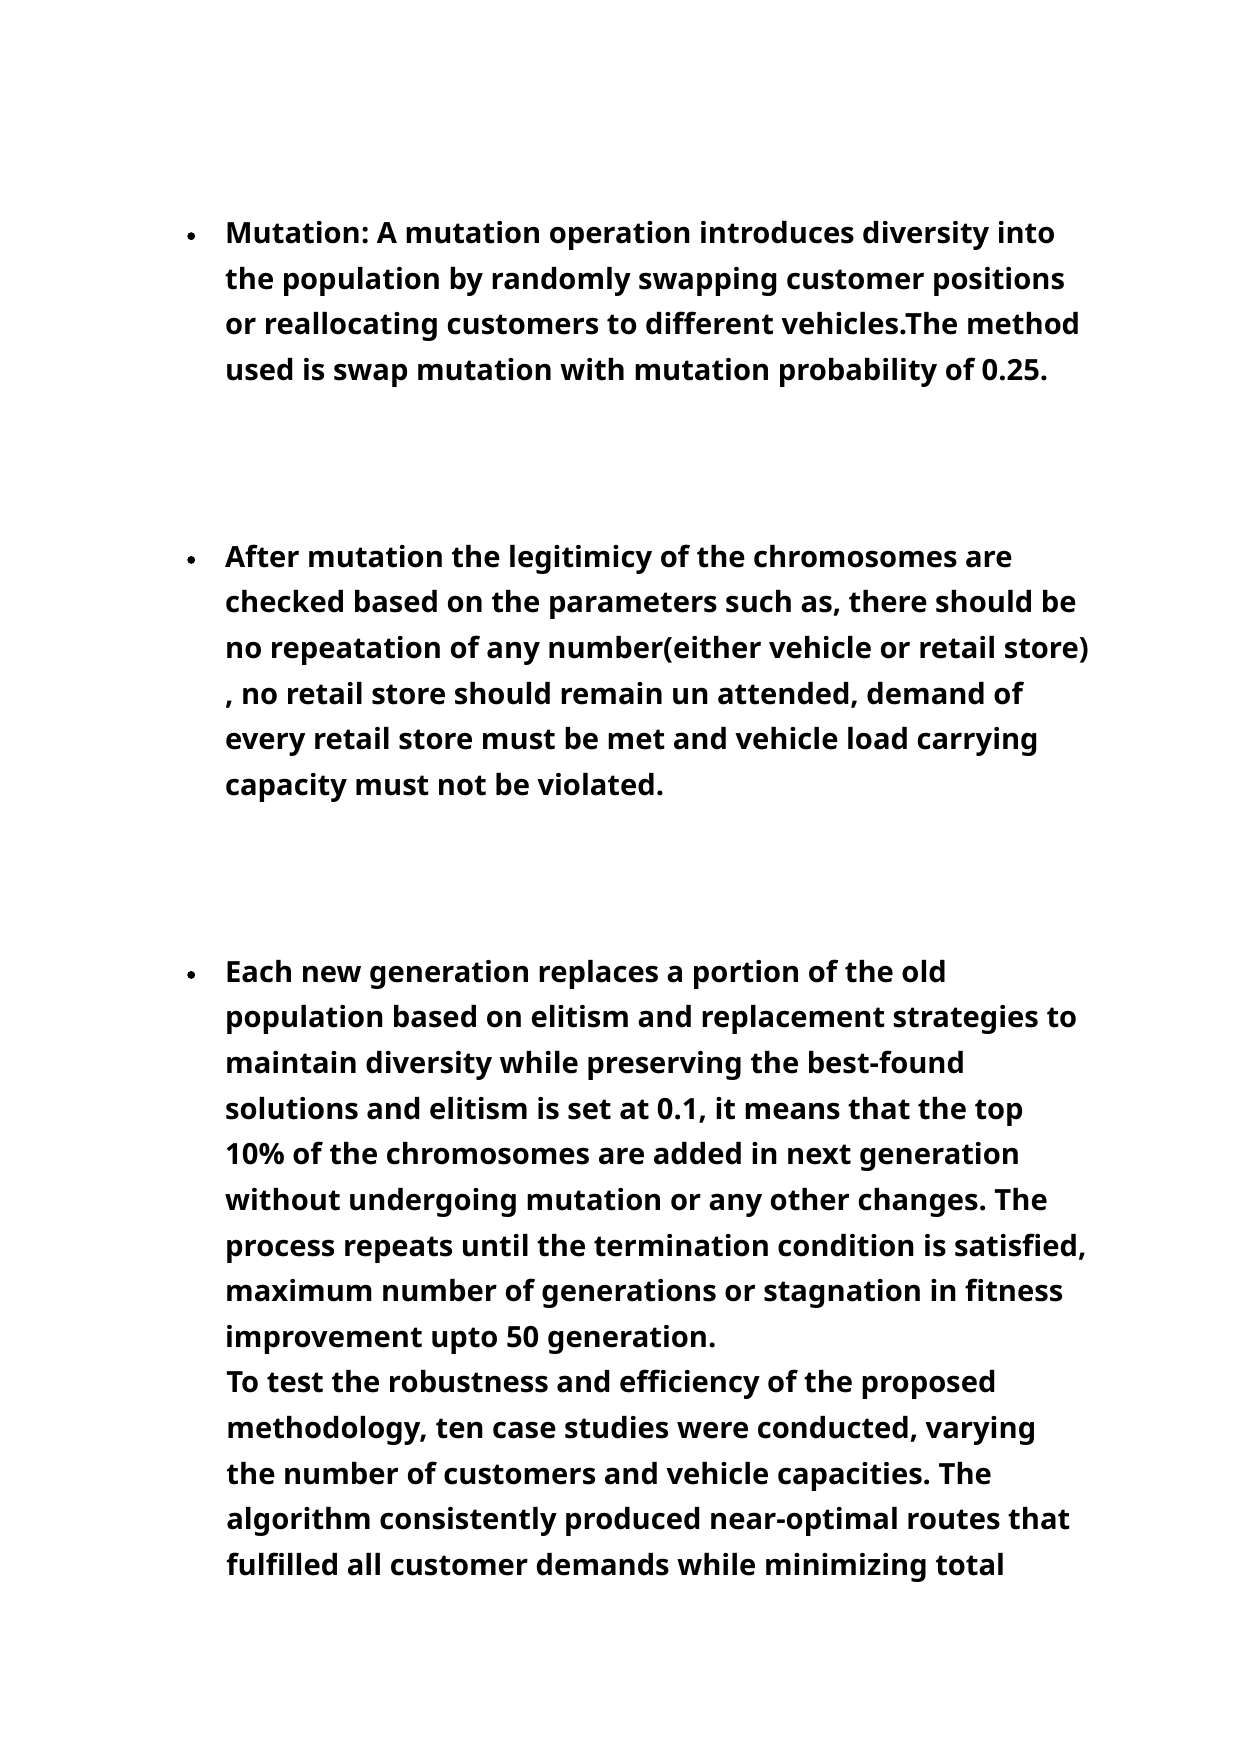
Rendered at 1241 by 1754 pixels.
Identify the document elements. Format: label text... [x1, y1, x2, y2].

list After mutation the legitimicy of the chromosomes are checked based on the parameters such as, there should be no repeatation of any number(either vehicle or retail store) , no retail store should remain un attended, demand of every retail store must be met and vehicle load carrying capacity must not be violated. [187, 536, 1090, 804]
list Each new generation replaces a portion of the old population based on elitism and replacement strategies to maintain diversity while preserving the best-found solutions and elitism is set at 0.1, it means that the top 10% of the chromosomes are added in next generation without undergoing mutation or any other changes. The process repeats until the termination condition is satisfied, maximum number of generations or stagnation in fitness improvement upto 50 generation. [187, 951, 1090, 1356]
list Mutation: A mutation operation introduces diversity into the population by randomly swapping customer positions or reallocating customers to different vehicles.The method used is swap mutation with mutation probability of 0.25. [187, 212, 1090, 389]
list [226, 1362, 1090, 1584]
